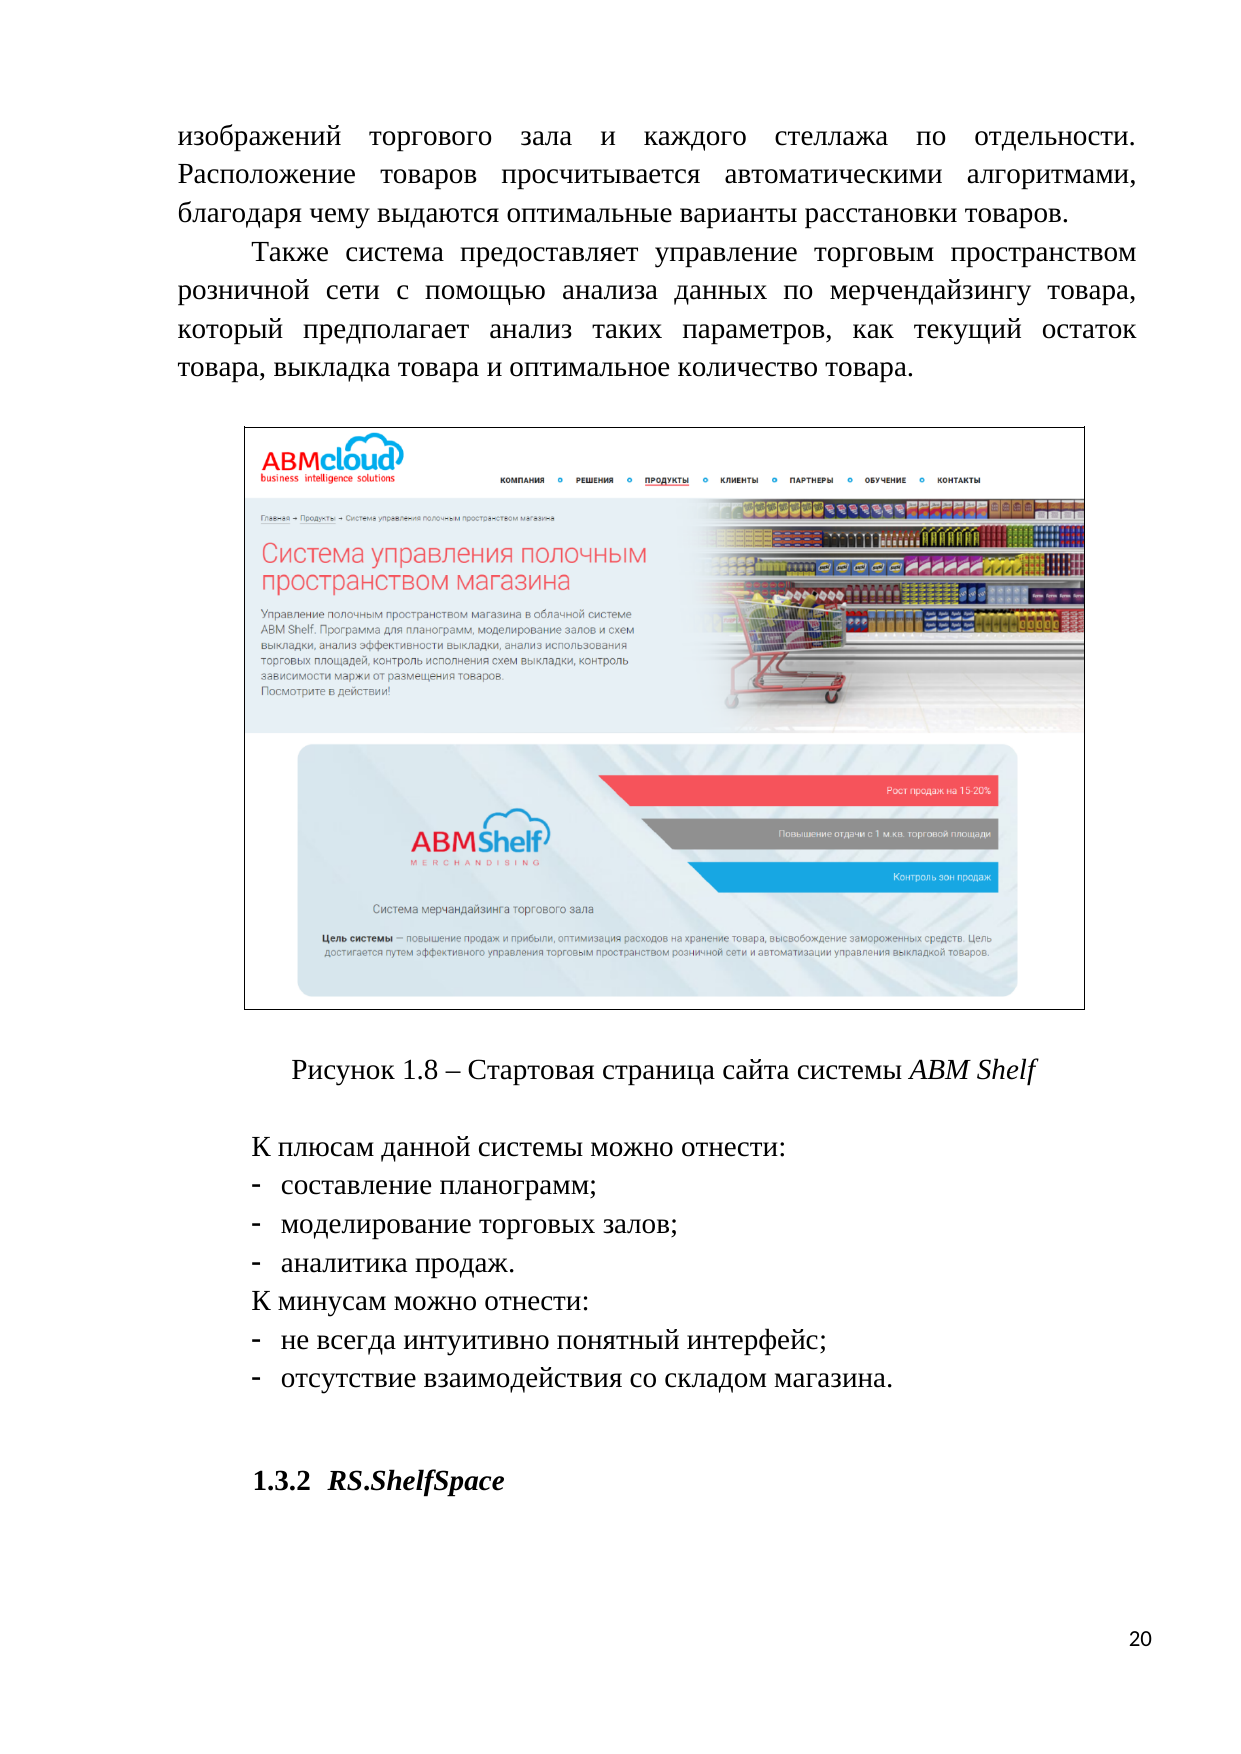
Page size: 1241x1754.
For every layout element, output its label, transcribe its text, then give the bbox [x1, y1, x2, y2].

text К плюсам данной системы можно отнести: [177, 1129, 1137, 1162]
list не всегда интуитивно понятный интерфейс; [251, 1322, 1137, 1356]
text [177, 118, 1137, 229]
text Также система предоставляет управление торговым пространством розничной сети с помощью анализа данных по мерчендайзингу товара, который предполагает анализ таких параметров, как текущий остаток товара, выкладка товара и оптимальное количество товара. [177, 234, 1137, 383]
list составление планограмм; [251, 1167, 1137, 1201]
text Рисунок 1.8 – Стартовая страница сайта системы ABM Shelf [177, 1052, 1152, 1085]
list аналитика продаж. [251, 1245, 1137, 1278]
picture [245, 428, 1084, 1009]
list моделирование торговых залов; [251, 1206, 1137, 1240]
text К минусам можно отнести: [251, 1283, 1137, 1317]
subtitle RS.ShelfSpace [252, 1463, 1152, 1496]
list отсутствие взаимодействия со складом магазина. [251, 1361, 1137, 1394]
